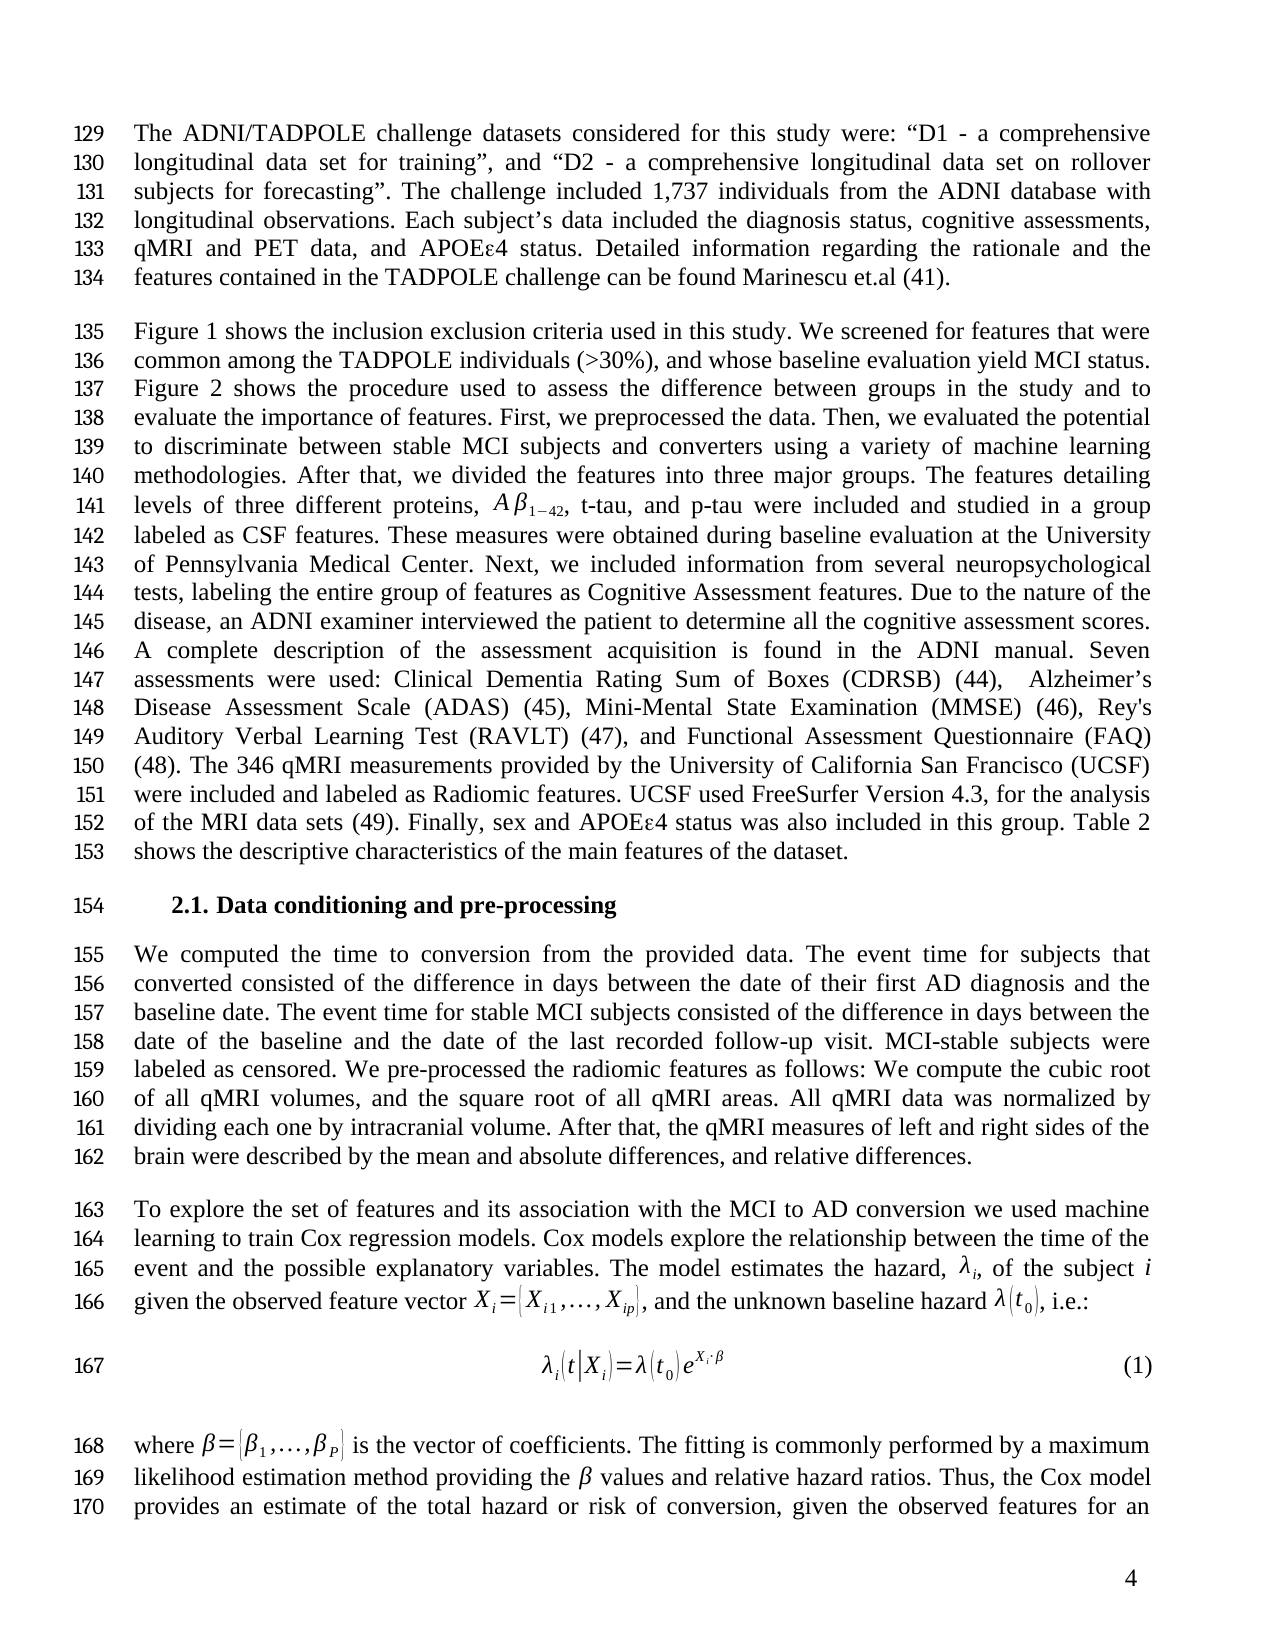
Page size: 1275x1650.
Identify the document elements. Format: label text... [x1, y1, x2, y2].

text We computed the time to conversion from the provided data. The event time for subjects that converted consisted of the difference in days between the date of their first AD diagnosis and the baseline date. The event time for stable MCI subjects consisted of the difference in days between the date of the baseline and the date of the last recorded follow-up visit. MCI-stable subjects were labeled as censored. We pre-processed the radiomic features as follows: We compute the cubic root of all qMRI volumes, and the square root of all qMRI areas. All qMRI data was normalized by dividing each one by intracranial volume. After that, the qMRI measures of left and right sides of the brain were described by the mean and absolute differences, and relative differences. [133, 939, 1152, 1169]
text Figure 1 shows the inclusion exclusion criteria used in this study. We screened for features that were common among the TADPOLE individuals (>30%), and whose baseline evaluation yield MCI status. Figure 2 shows the procedure used to assess the difference between groups in the study and to evaluate the importance of features. First, we preprocessed the data. Then, we evaluated the potential to discriminate between stable MCI subjects and converters using a variety of machine learning methodologies. After that, we divided the features into three major groups. The features detailing levels of three different proteins, , t-tau, and p-tau were included and studied in a group labeled as CSF features. These measures were obtained during baseline evaluation at the University of Pennsylvania Medical Center. Next, we included information from several neuropsychological tests, labeling the entire group of features as Cognitive Assessment features. Due to the nature of the disease, an ADNI examiner interviewed the patient to determine all the cognitive assessment scores. A complete description of the assessment acquisition is found in the ADNI manual. Seven assessments were used: Clinical Dementia Rating Sum of Boxes (CDRSB) , Alzheimer’s Disease Assessment Scale (ADAS) , Mini-Mental State Examination (MMSE) , Rey's Auditory Verbal Learning Test (RAVLT) , and Functional Assessment Questionnaire (FAQ) . The 346 qMRI measurements provided by the University of California San Francisco (UCSF) were included and labeled as Radiomic features. UCSF used FreeSurfer Version 4.3, for the analysis of the MRI data sets . Finally, sex and APOE4 status was also included in this group. Table 2 shows the descriptive characteristics of the main features of the dataset. [133, 316, 1152, 865]
subtitle (1) [148, 1347, 1152, 1384]
subtitle Data conditioning and pre-processing [171, 890, 1152, 919]
text The ADNI/TADPOLE challenge datasets considered for this study were: “D1 - a comprehensive longitudinal data set for training”, and “D2 - a comprehensive longitudinal data set on rollover subjects for forecasting”. The challenge included 1,737 individuals from the ADNI database with longitudinal observations. Each subject’s data included the diagnosis status, cognitive assessments, qMRI and PET data, and APOE4 status. Detailed information regarding the rationale and the features contained in the TADPOLE challenge can be found Marinescu et.al . [133, 118, 1152, 291]
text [133, 1428, 1152, 1520]
text To explore the set of features and its association with the MCI to AD conversion we used machine learning to train Cox regression models. Cox models explore the relationship between the time of the event and the possible explanatory variables. The model estimates the hazard, , of the subject given the observed feature vector , and the unknown baseline hazard , i.e.: [133, 1194, 1152, 1318]
